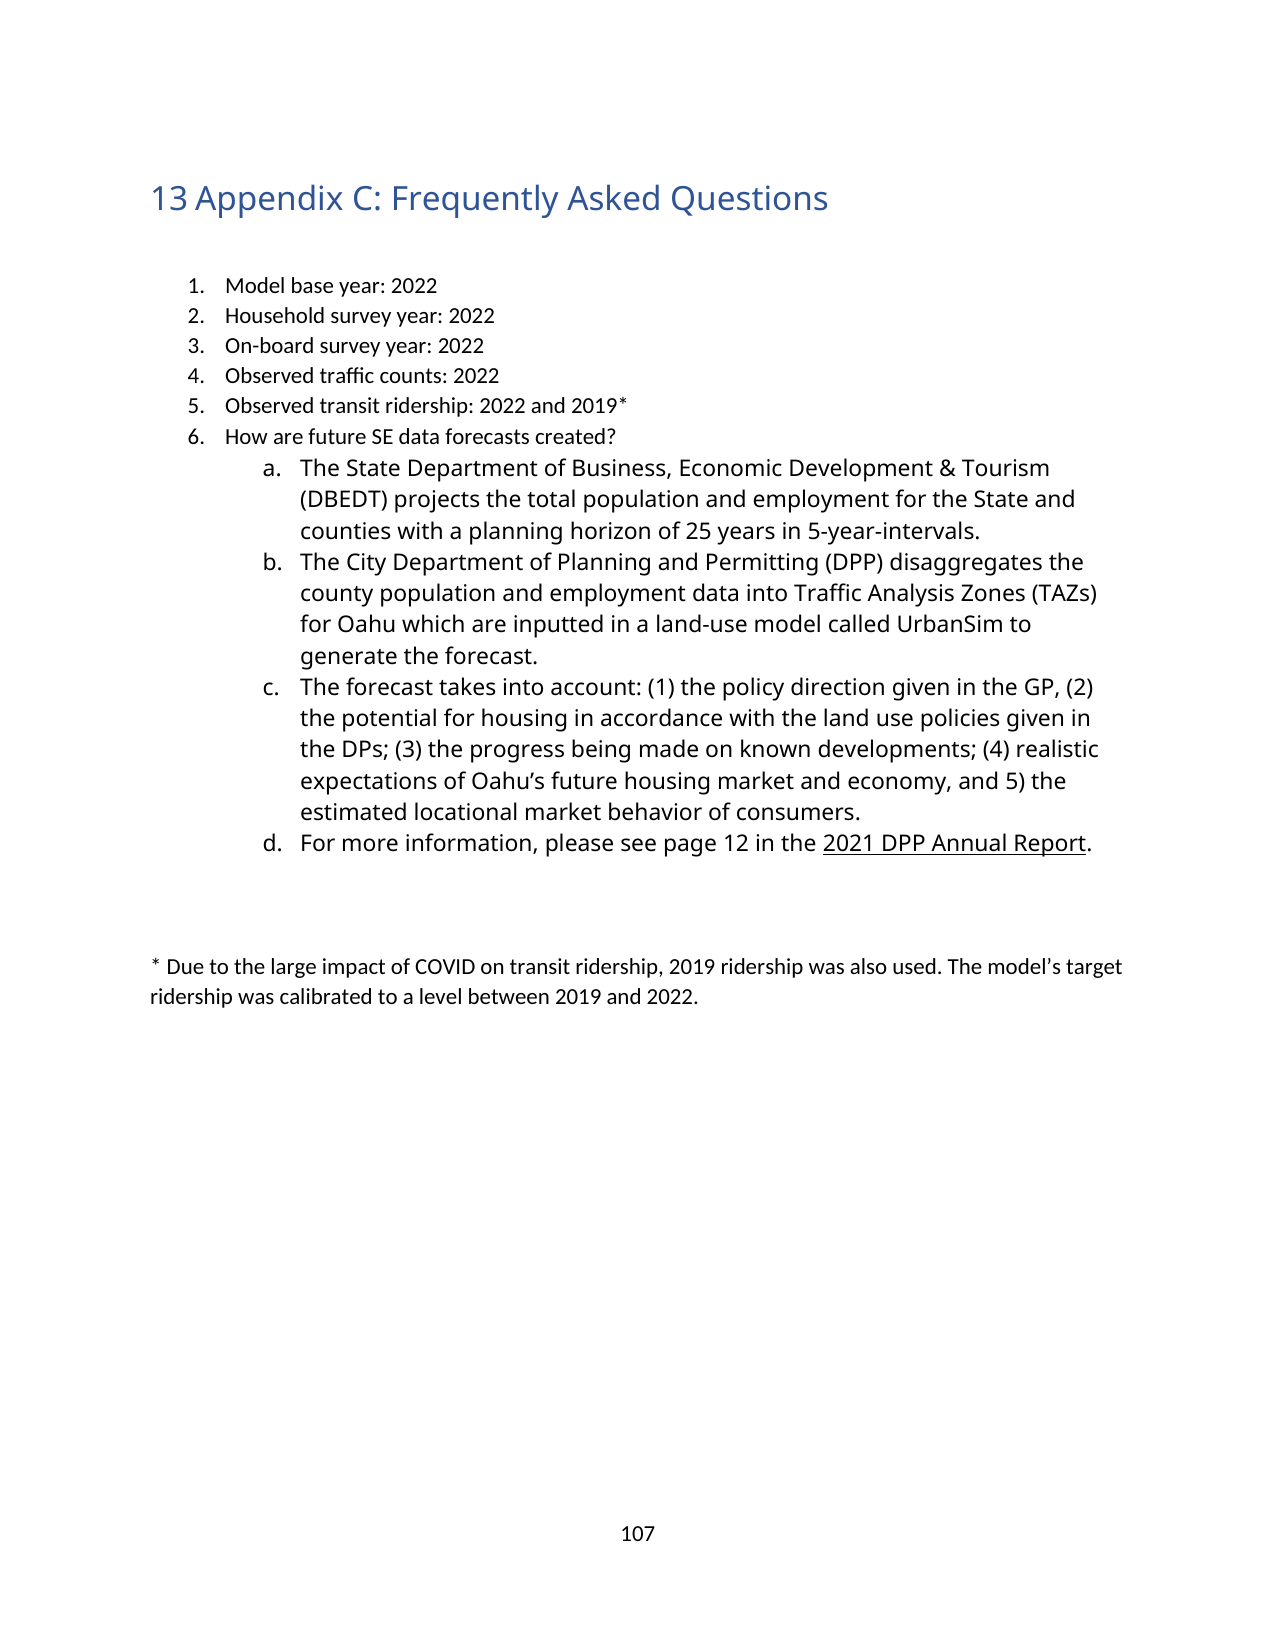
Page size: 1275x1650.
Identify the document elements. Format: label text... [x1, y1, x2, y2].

list For more information, please see page 12 in the 2021 DPP Annual Report. [262, 827, 1125, 858]
list How are future SE data forecasts created? [187, 422, 1125, 450]
subtitle Appendix C: Frequently Asked Questions [150, 175, 1125, 220]
list The State Department of Business, Economic Development & Tourism (DBEDT) projects the total population and employment for the State and counties with a planning horizon of 25 years in 5-year-intervals. [262, 452, 1125, 546]
list The forecast takes into account: (1) the policy direction given in the GP, (2) the potential for housing in accordance with the land use policies given in the DPs; (3) the progress being made on known developments; (4) realistic expectations of Oahu’s future housing market and economy, and 5) the estimated locational market behavior of consumers. [262, 671, 1125, 827]
list The City Department of Planning and Permitting (DPP) disaggregates the county population and employment data into Traffic Analysis Zones (TAZs) for Oahu which are inputted in a land-use model called UrbanSim to generate the forecast. [262, 546, 1125, 671]
list Model base year: 2022 [187, 271, 1125, 299]
list Observed traffic counts: 2022 [187, 361, 1125, 389]
list On-board survey year: 2022 [187, 331, 1125, 359]
list Observed transit ridership: 2022 and 2019* [187, 392, 1125, 420]
list Household survey year: 2022 [187, 301, 1125, 329]
text * Due to the large impact of COVID on transit ridership, 2019 ridership was also used. The model’s target ridership was calibrated to a level between 2019 and 2022. [150, 952, 1125, 1010]
